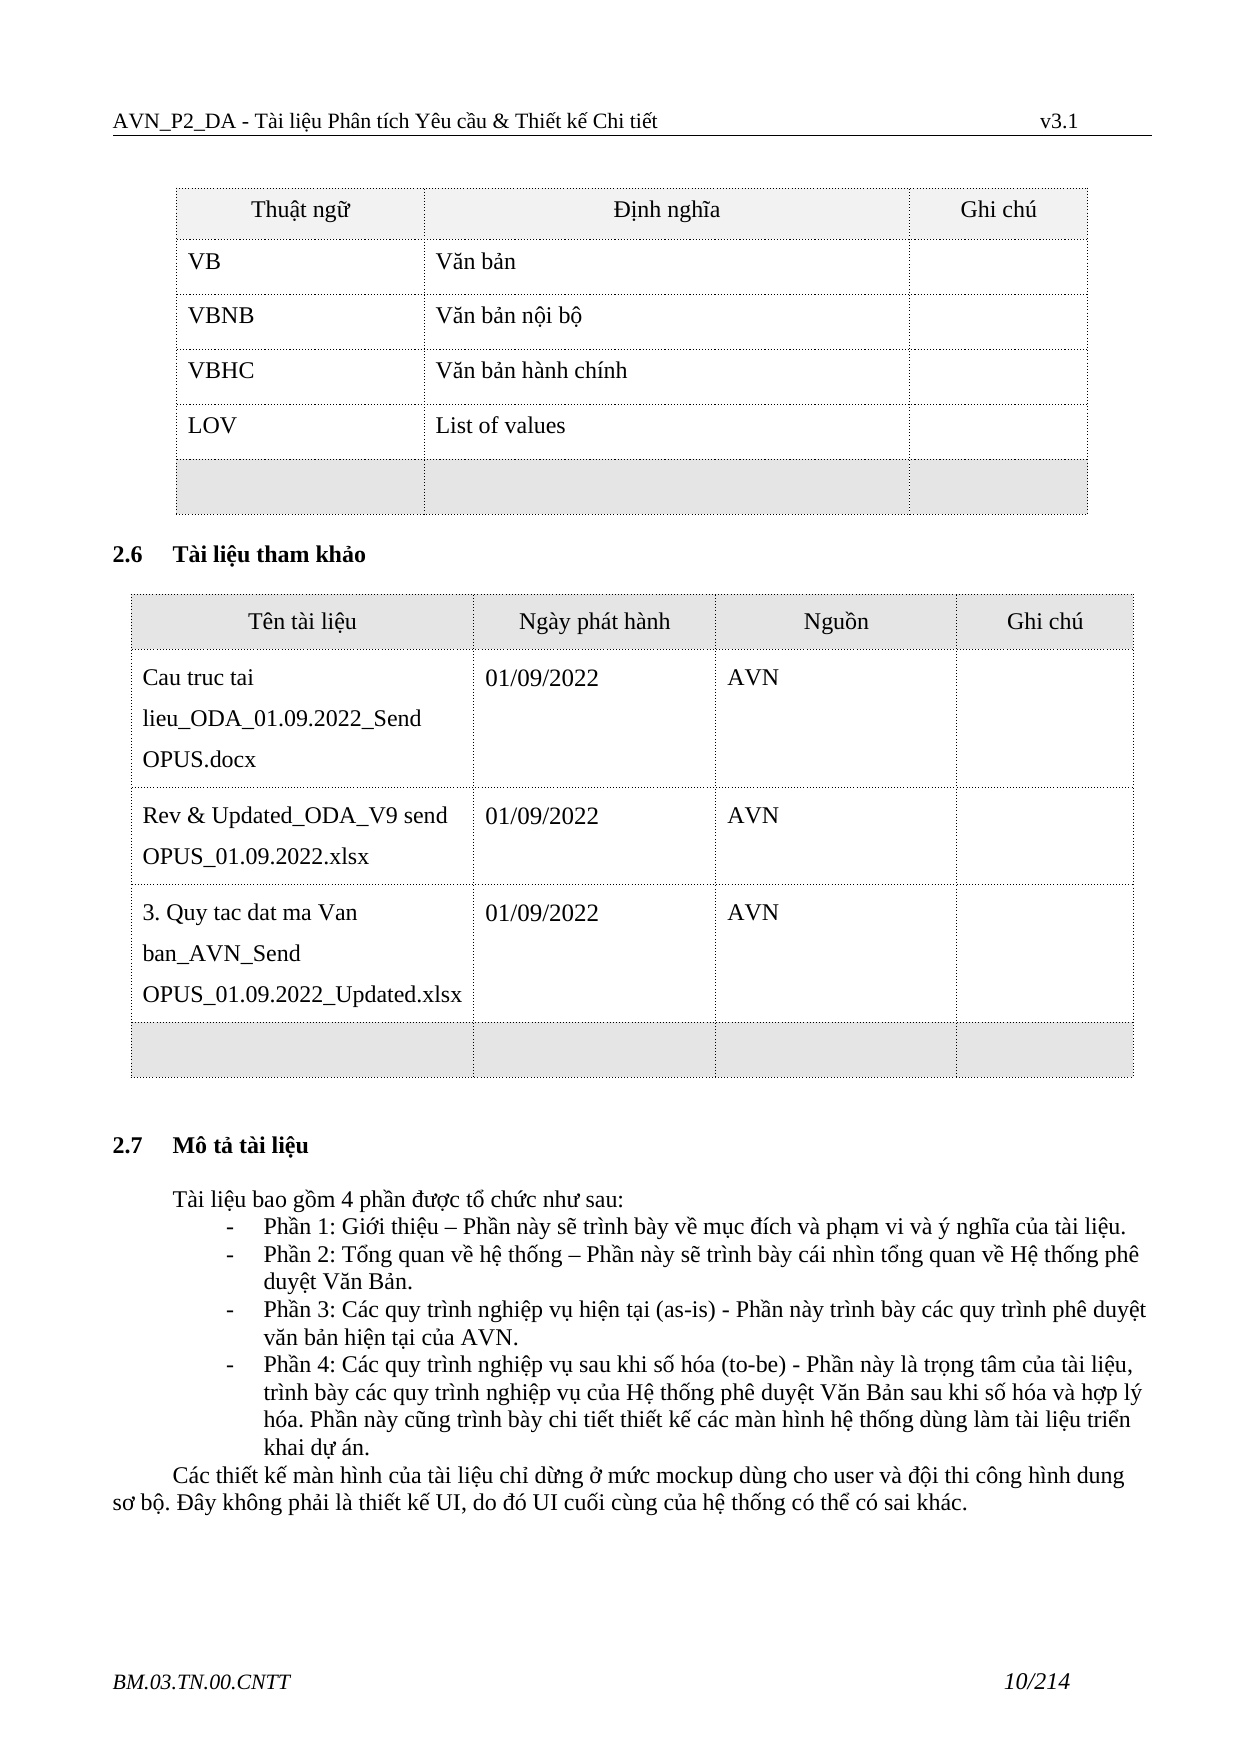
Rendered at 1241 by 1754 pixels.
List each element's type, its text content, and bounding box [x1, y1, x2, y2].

table_cell AVN [716, 787, 957, 884]
table_cell 01/09/2022 [474, 649, 716, 787]
table_cell [957, 787, 1133, 884]
table_cell [424, 459, 909, 514]
table_header Thuật ngữ [176, 188, 424, 239]
table_cell Rev & Updated_ODA_V9 send OPUS_01.09.2022.xlsx [131, 787, 474, 884]
table_cell [131, 1022, 474, 1077]
table_header Nguồn [716, 594, 957, 649]
table_cell [910, 239, 1088, 294]
table_cell VBHC [176, 349, 424, 404]
text Tài liệu bao gồm 4 phần được tổ chức như sau: [112, 1184, 1152, 1212]
table_header Tên tài liệu [131, 594, 474, 649]
table_cell [176, 459, 424, 514]
subtitle Tài liệu tham khảo [112, 540, 1152, 567]
table_cell List of values [424, 404, 909, 459]
table_cell 3. Quy tac dat ma Van ban_AVN_Send OPUS_01.09.2022_Updated.xlsx [131, 884, 474, 1022]
table_cell [910, 404, 1088, 459]
list Phần 4: Các quy trình nghiệp vụ sau khi số hóa (to-be) - Phần này là trọng tâm của tài liệu, trình bày các quy trình nghiệp vụ của Hệ thống phê duyệt Văn Bản sau khi số hóa và hợp lý hóa. Phần này cũng trình bày chi tiết thiết kế các màn hình hệ thống dùng làm tài liệu triển khai dự án. [226, 1350, 1152, 1461]
table_cell [957, 1022, 1133, 1077]
table_cell [910, 349, 1088, 404]
table_cell [474, 1022, 716, 1077]
list Phần 2: Tổng quan về hệ thống – Phần này sẽ trình bày cái nhìn tổng quan về Hệ thống phê duyệt Văn Bản. [226, 1240, 1152, 1295]
table_cell Cau truc tai lieu_ODA_01.09.2022_Send OPUS.docx [131, 649, 474, 787]
table_header Ghi chú [910, 188, 1088, 239]
table_cell VB [176, 239, 424, 294]
list Phần 1: Giới thiệu – Phần này sẽ trình bày về mục đích và phạm vi và ý nghĩa của tài liệu. [226, 1212, 1152, 1240]
table_cell [716, 1022, 957, 1077]
table_cell [957, 649, 1133, 787]
table_cell VBNB [176, 294, 424, 349]
table_cell Văn bản nội bộ [424, 294, 909, 349]
table_header Ngày phát hành [474, 594, 716, 649]
table_cell Văn bản hành chính [424, 349, 909, 404]
text Các thiết kế màn hình của tài liệu chỉ dừng ở mức mockup dùng cho user và đội thi công hình dung sơ bộ. Đây không phải là thiết kế UI, do đó UI cuối cùng của hệ thống có thể có sai khác. [112, 1461, 1152, 1516]
table_cell [957, 884, 1133, 1022]
table_cell AVN [716, 884, 957, 1022]
subtitle Mô tả tài liệu [112, 1131, 1152, 1158]
table_cell 01/09/2022 [474, 787, 716, 884]
table_cell Văn bản [424, 239, 909, 294]
table_cell 01/09/2022 [474, 884, 716, 1022]
table_cell [910, 459, 1088, 514]
table_cell [910, 294, 1088, 349]
table_header Định nghĩa [424, 188, 909, 239]
table_cell AVN [716, 649, 957, 787]
list Phần 3: Các quy trình nghiệp vụ hiện tại (as-is) - Phần này trình bày các quy trình phê duyệt văn bản hiện tại của AVN. [226, 1295, 1152, 1350]
table_cell LOV [176, 404, 424, 459]
table_header Ghi chú [957, 594, 1133, 649]
